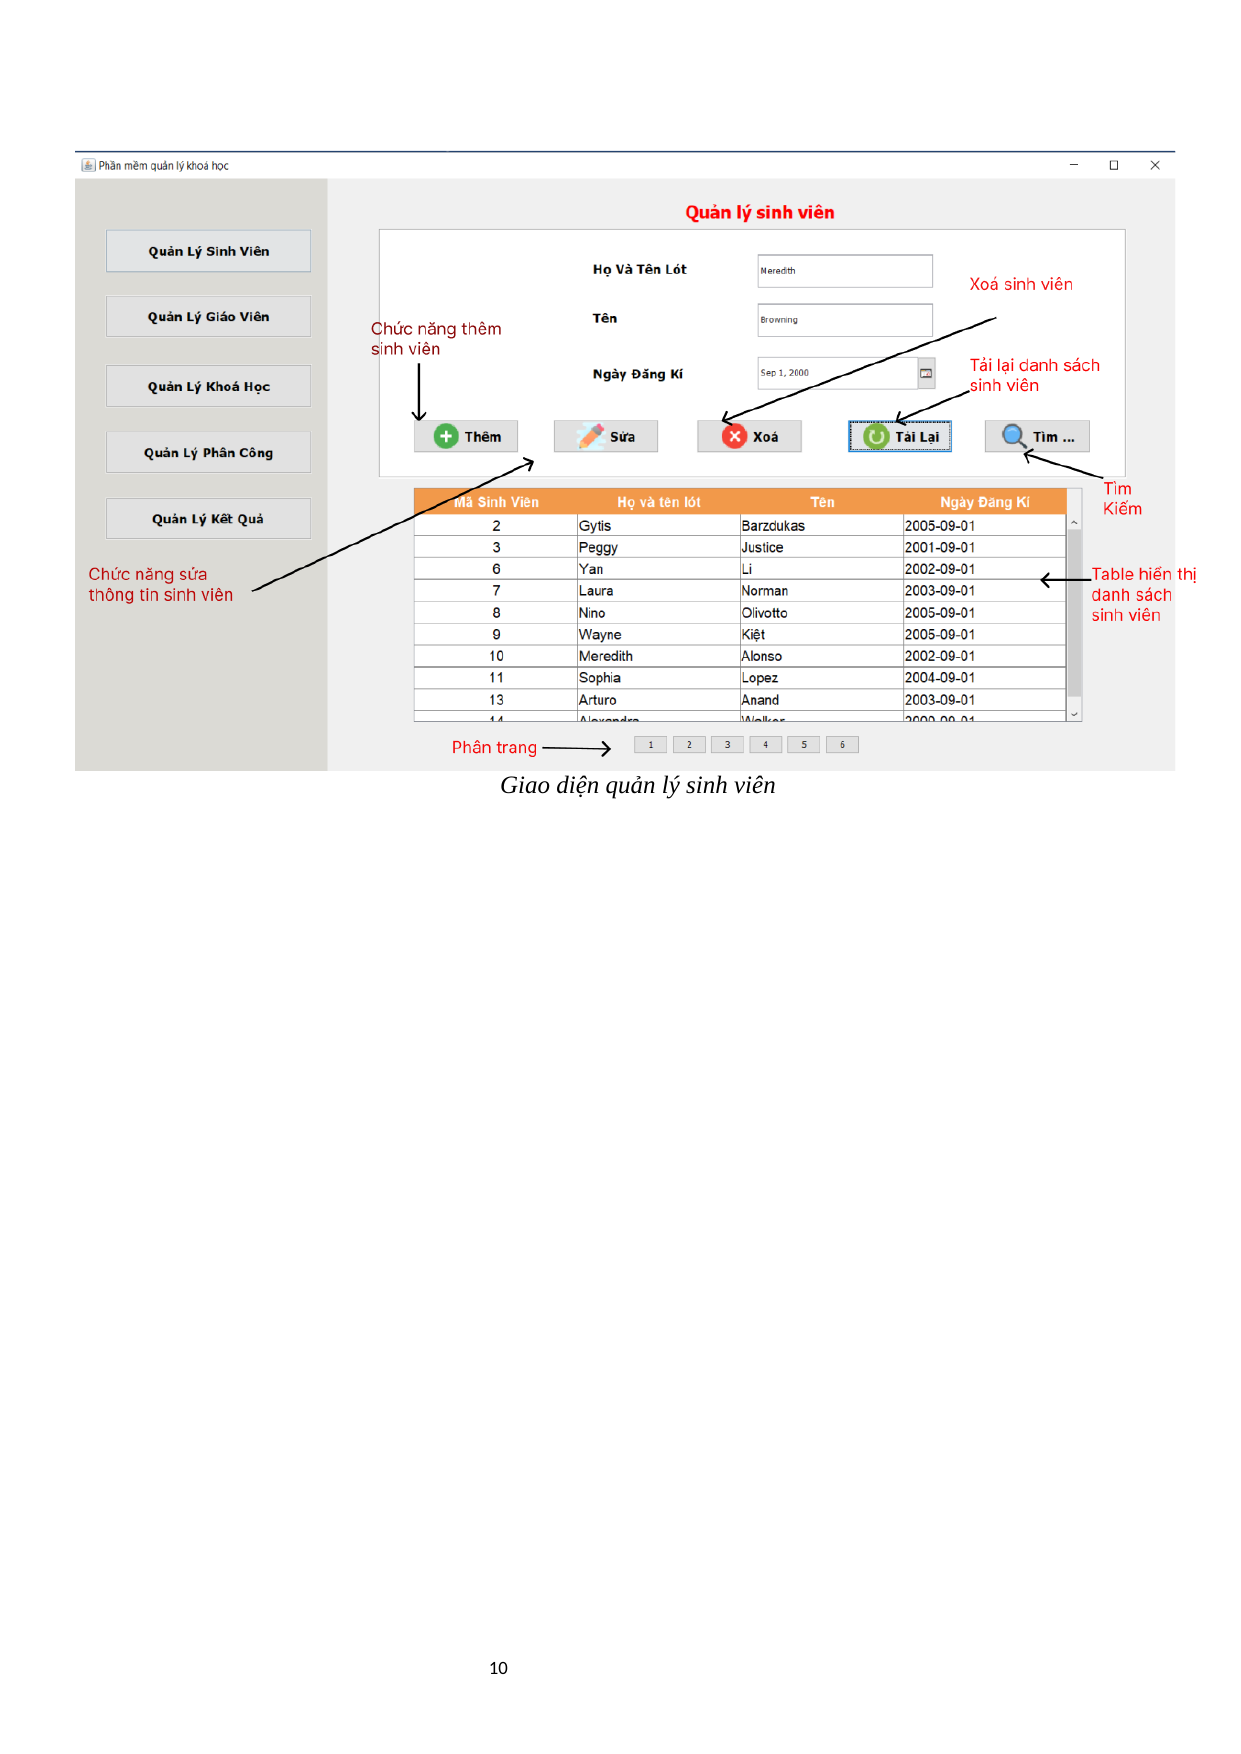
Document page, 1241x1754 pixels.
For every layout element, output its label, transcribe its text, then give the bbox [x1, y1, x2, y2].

picture [75, 150, 1203, 771]
text Giao diện quản lý sinh viên [75, 771, 1203, 799]
